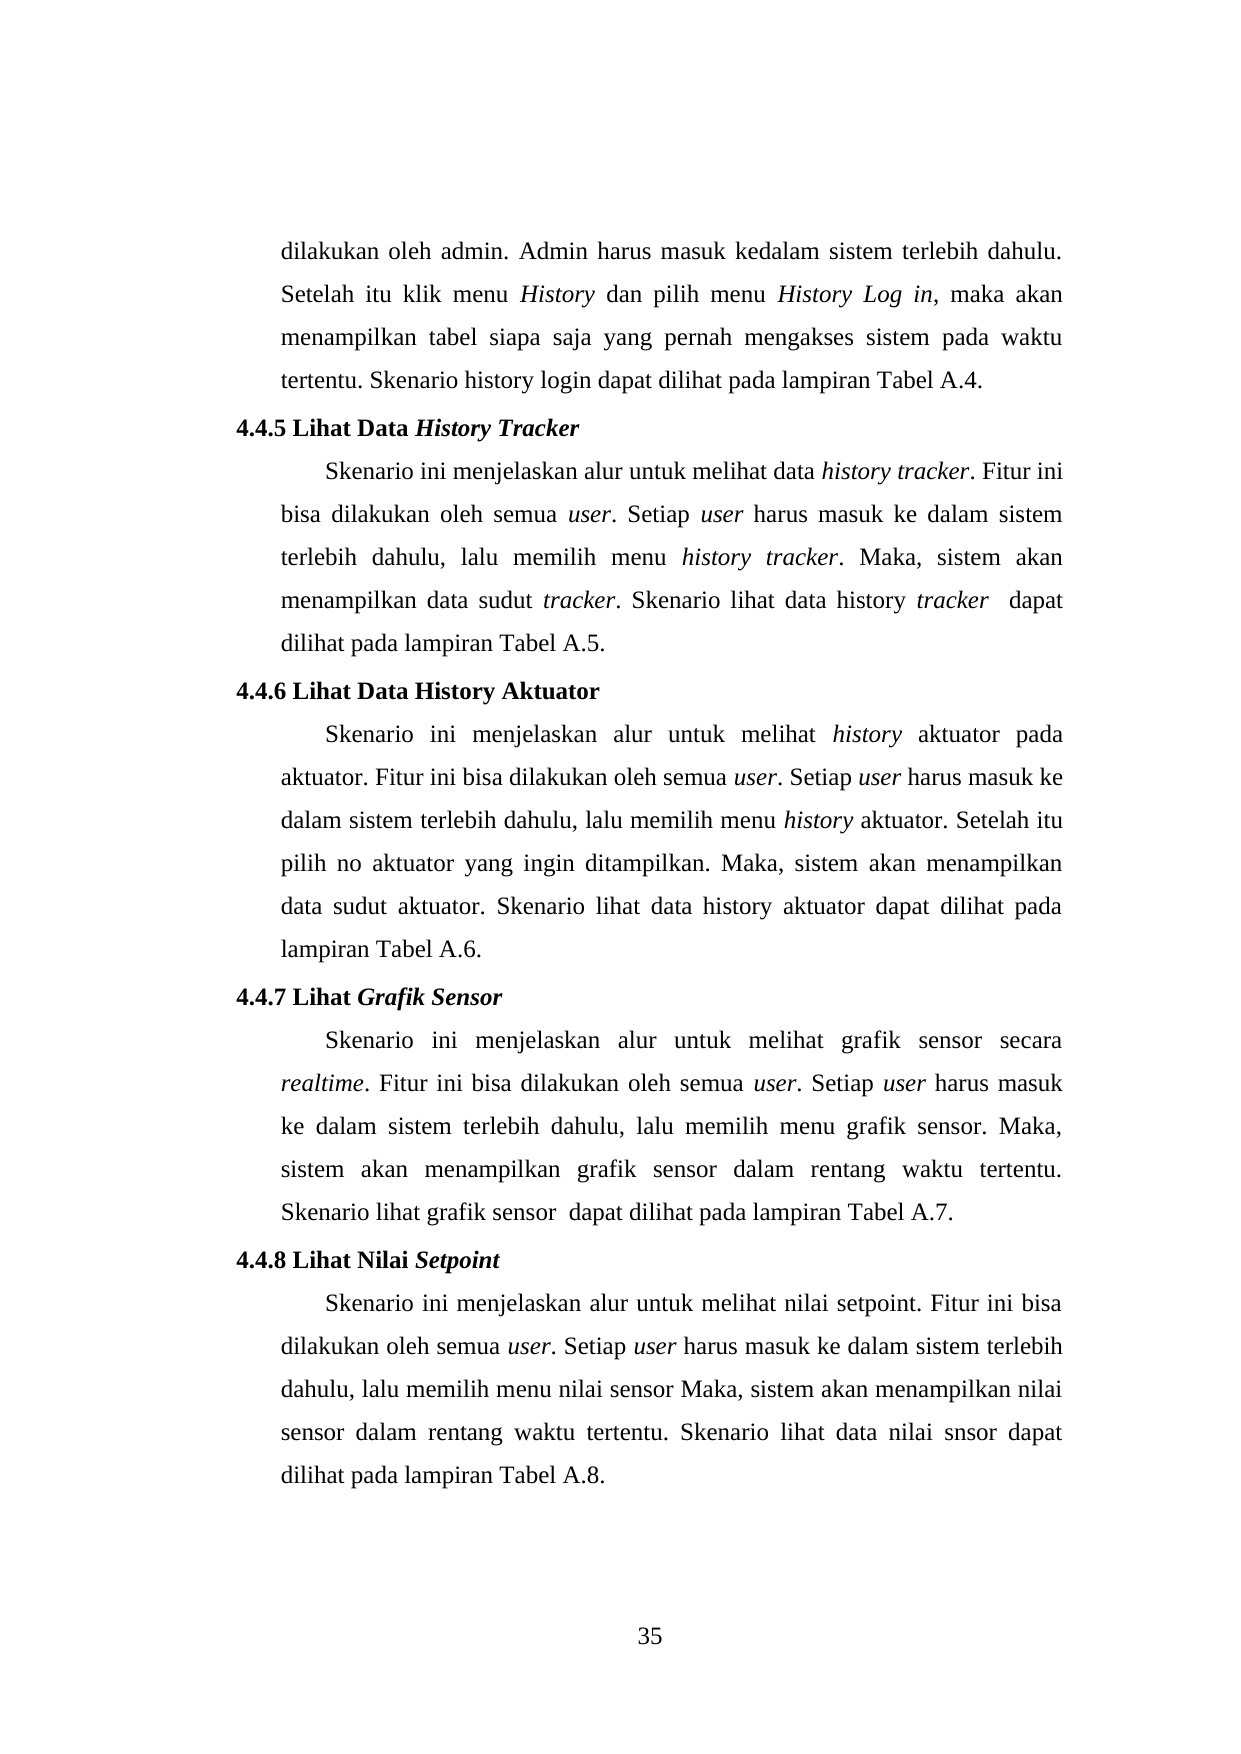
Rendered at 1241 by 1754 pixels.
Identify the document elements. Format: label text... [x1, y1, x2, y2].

text data history trackerhistory trackertrackerdata history tracker lampiran A5 [281, 456, 1063, 657]
text nilai setpoint nilai sensornilai sensor dalam rentang waktu tertentudata nilai snsor lampiran A8 [281, 1288, 1063, 1489]
text grafik sensor secara realtime grafik sensorgrafik sensor dalam rentang waktu tertentugrafik sensor lampiran A7 [281, 1025, 1063, 1226]
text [281, 236, 1063, 394]
subtitle Lihat Nilai Setpoint [236, 1245, 1063, 1273]
subtitle Data History Aktuator [236, 676, 1063, 704]
subtitle Data History Tracker [236, 413, 1063, 442]
subtitle Grafik Sensor [236, 982, 1063, 1011]
text history aktuator aktuatorhistory aktuator Setelah itu pilih no aktuator yang ingin ditampilkan. aktuatordata history aktuator lampiran A6 [281, 719, 1063, 963]
